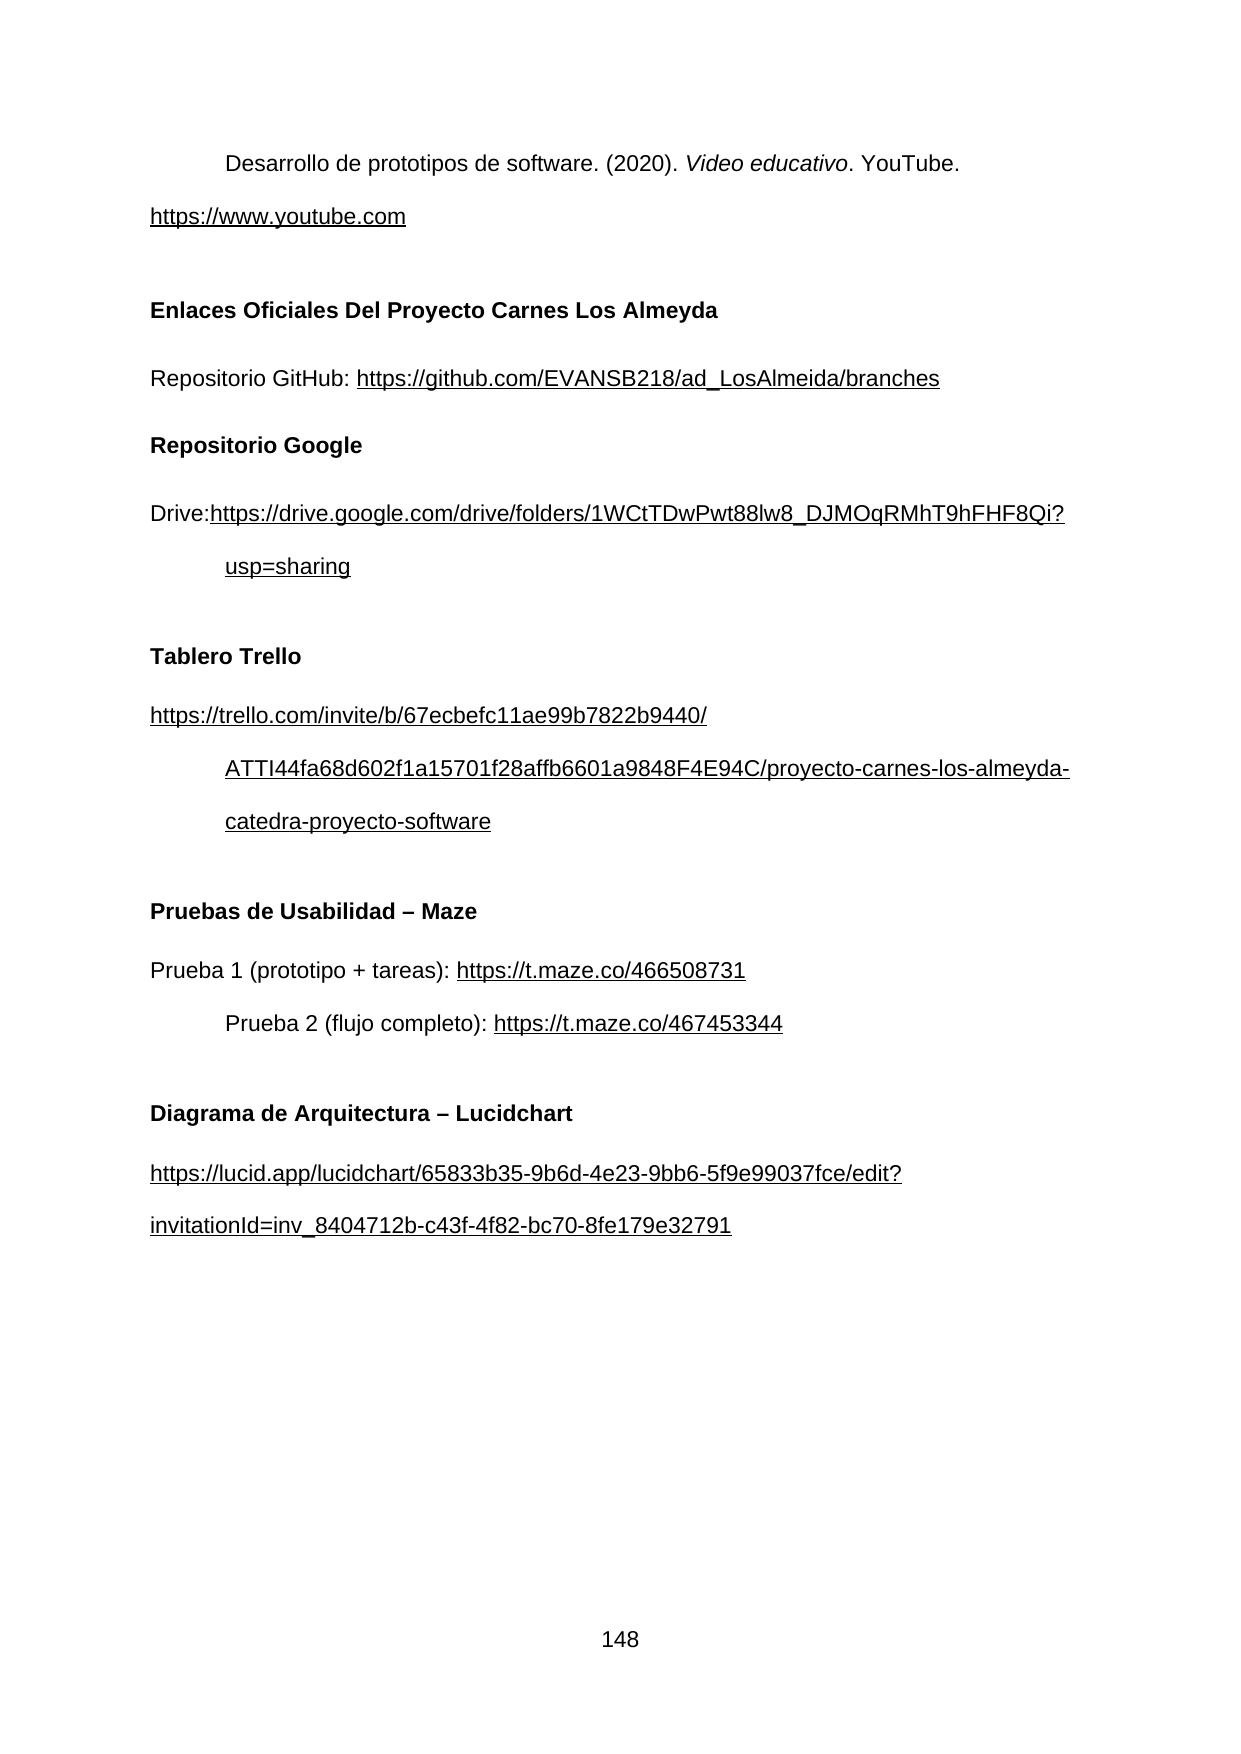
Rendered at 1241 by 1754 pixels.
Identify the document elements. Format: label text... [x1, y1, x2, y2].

subtitle Diagrama de Arquitectura – Lucidchart [150, 1100, 1090, 1127]
subtitle Repositorio Google [150, 432, 1090, 459]
text https://lucid.app/lucidchart/65833b35-9b6d-4e23-9bb6-5f9e99037fce/edit?invitationId=inv_8404712b-c43f-4f82-bc70-8fe179e32791 [150, 1160, 1090, 1239]
text Desarrollo de prototipos de software. (2020). Video educativo. YouTube. https://www.youtube.com [150, 150, 1090, 229]
text https://trello.com/invite/b/67ecbefc11ae99b7822b9440/ATTI44fa68d602f1a15701f28affb6601a9848F4E94C/proyecto-carnes-los-almeyda-catedra-proyecto-software [150, 702, 1090, 834]
subtitle Enlaces Oficiales Del Proyecto Carnes Los Almeyda [150, 297, 1090, 323]
text Prueba 1 (prototipo + tareas): https://t.maze.co/466508731 Prueba 2 (flujo completo): https://t.maze.co/467453344 [150, 957, 1090, 1037]
subtitle Pruebas de Usabilidad – Maze [150, 898, 1090, 924]
subtitle Tablero Trello [150, 643, 1090, 669]
subtitle Drive:https://drive.google.com/drive/folders/1WCtTDwPwt88lw8_DJMOqRMhT9hFHF8Qi?usp=sharing [150, 500, 1090, 579]
subtitle Repositorio GitHub: https://github.com/EVANSB218/ad_LosAlmeida/branches [150, 365, 1090, 391]
